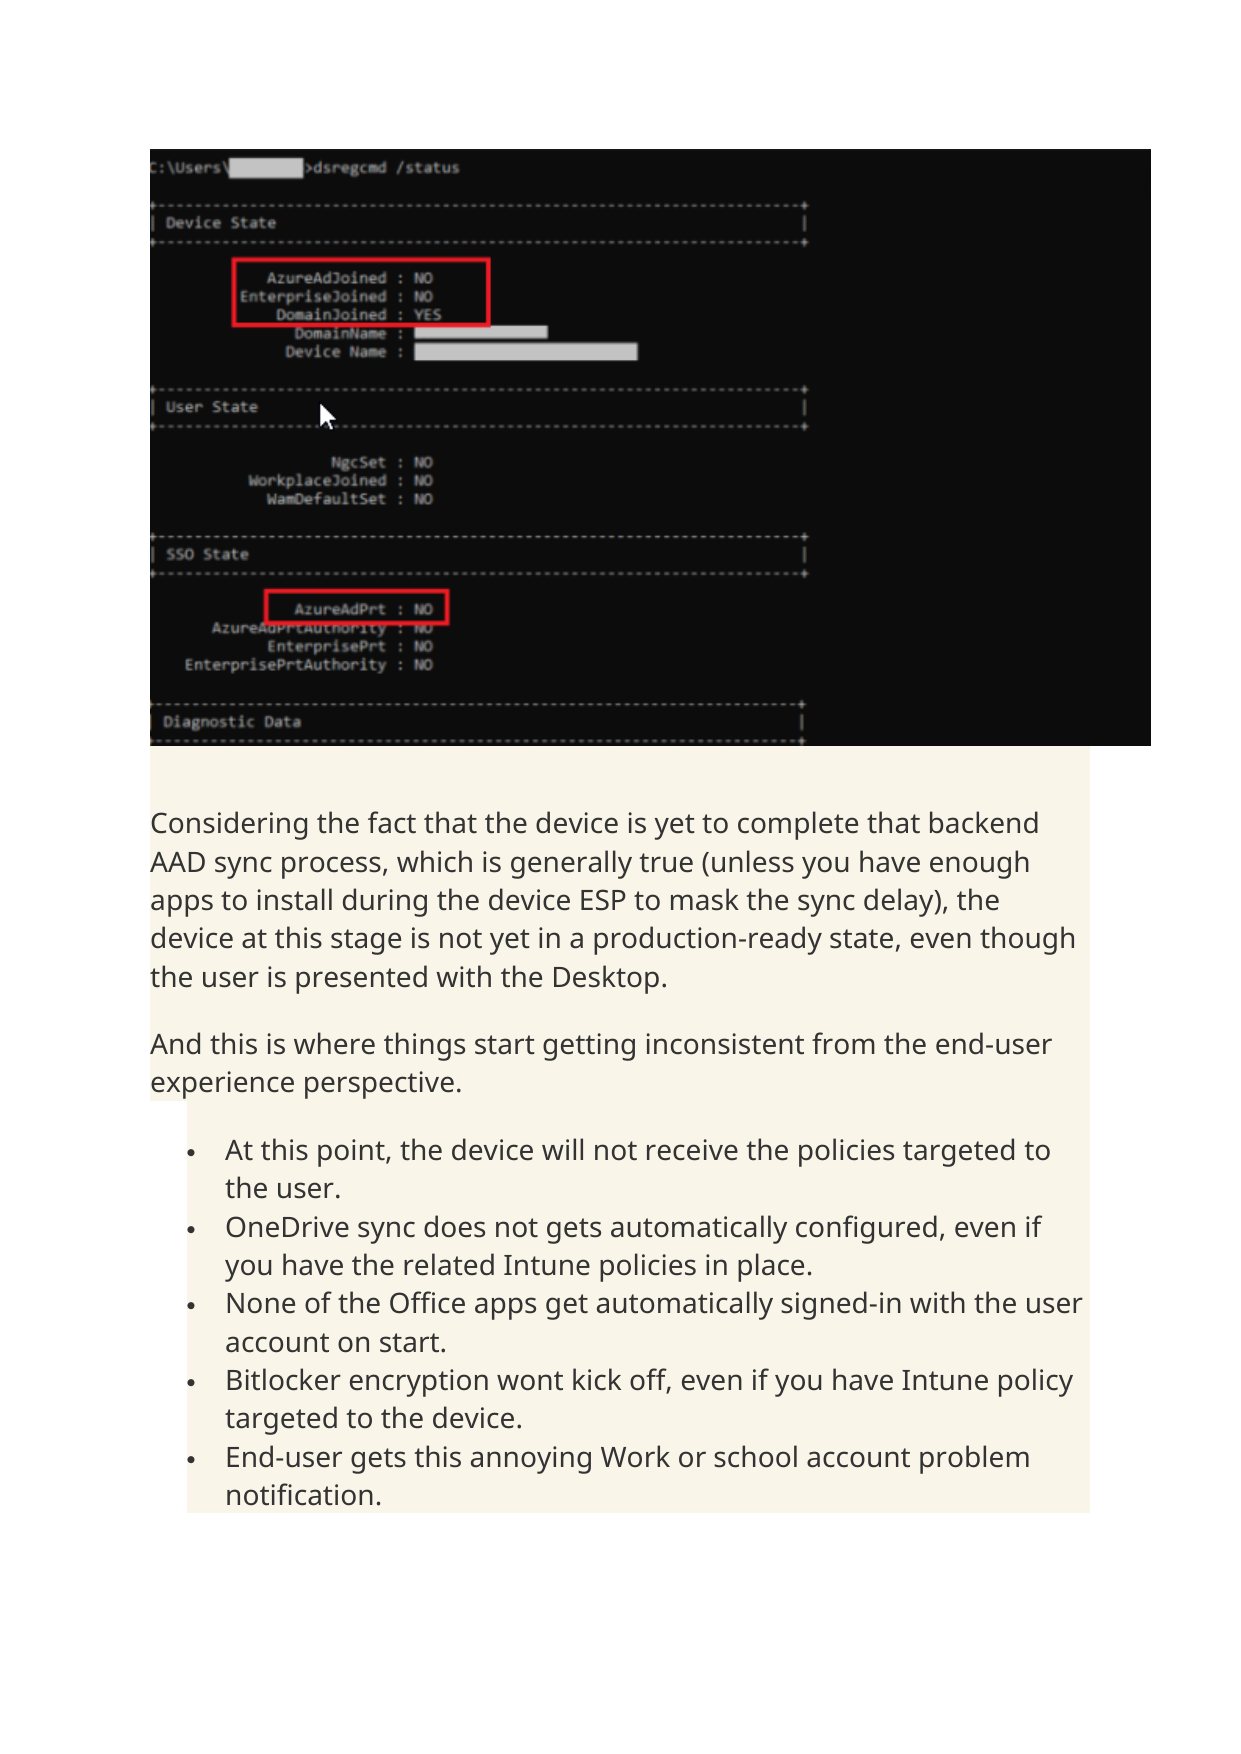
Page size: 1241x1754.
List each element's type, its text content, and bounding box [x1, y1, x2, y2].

list None of the Office apps get automatically signed-in with the user account on start. [187, 1283, 1090, 1360]
list End-user gets this annoying Work or school account problem notification. [187, 1437, 1090, 1513]
list OneDrive sync does not gets automatically configured, even if you have the related Intune policies in place. [187, 1207, 1090, 1283]
list Bitlocker encryption wont kick off, even if you have Intune policy targeted to the device. [187, 1360, 1090, 1437]
picture [150, 149, 1151, 746]
list At this point, the device will not receive the policies targeted to the user. [187, 1130, 1090, 1207]
text Considering the fact that the device is yet to complete that backend AAD sync process, which is generally true (unless you have enough apps to install during the device ESP to mask the sync delay), the device at this stage is not yet in a production-ready state, even though the user is presented with the Desktop. [150, 803, 1090, 995]
text And this is where things start getting inconsistent from the end-user experience perspective. [150, 1024, 1090, 1101]
